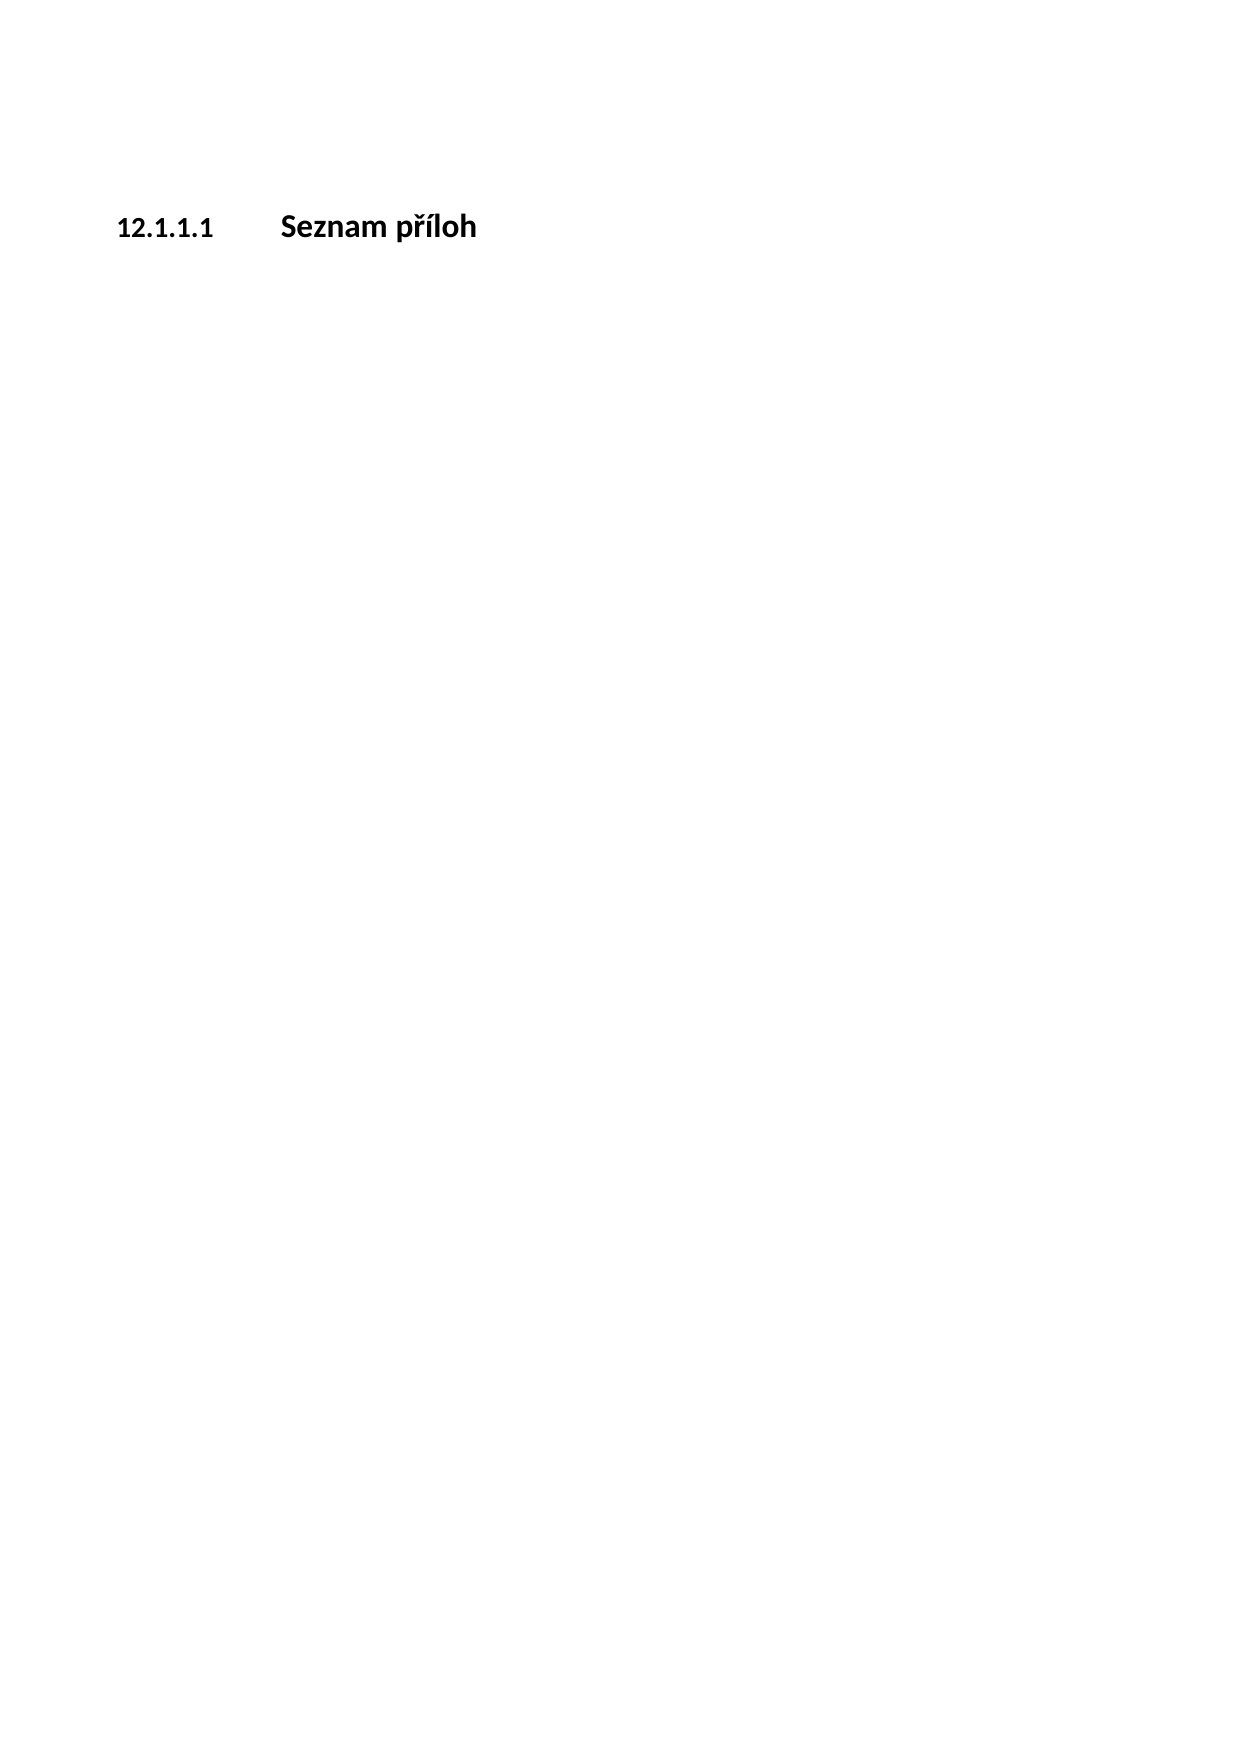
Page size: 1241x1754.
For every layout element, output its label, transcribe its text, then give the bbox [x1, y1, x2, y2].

subtitle Seznam příloh [116, 204, 1123, 245]
